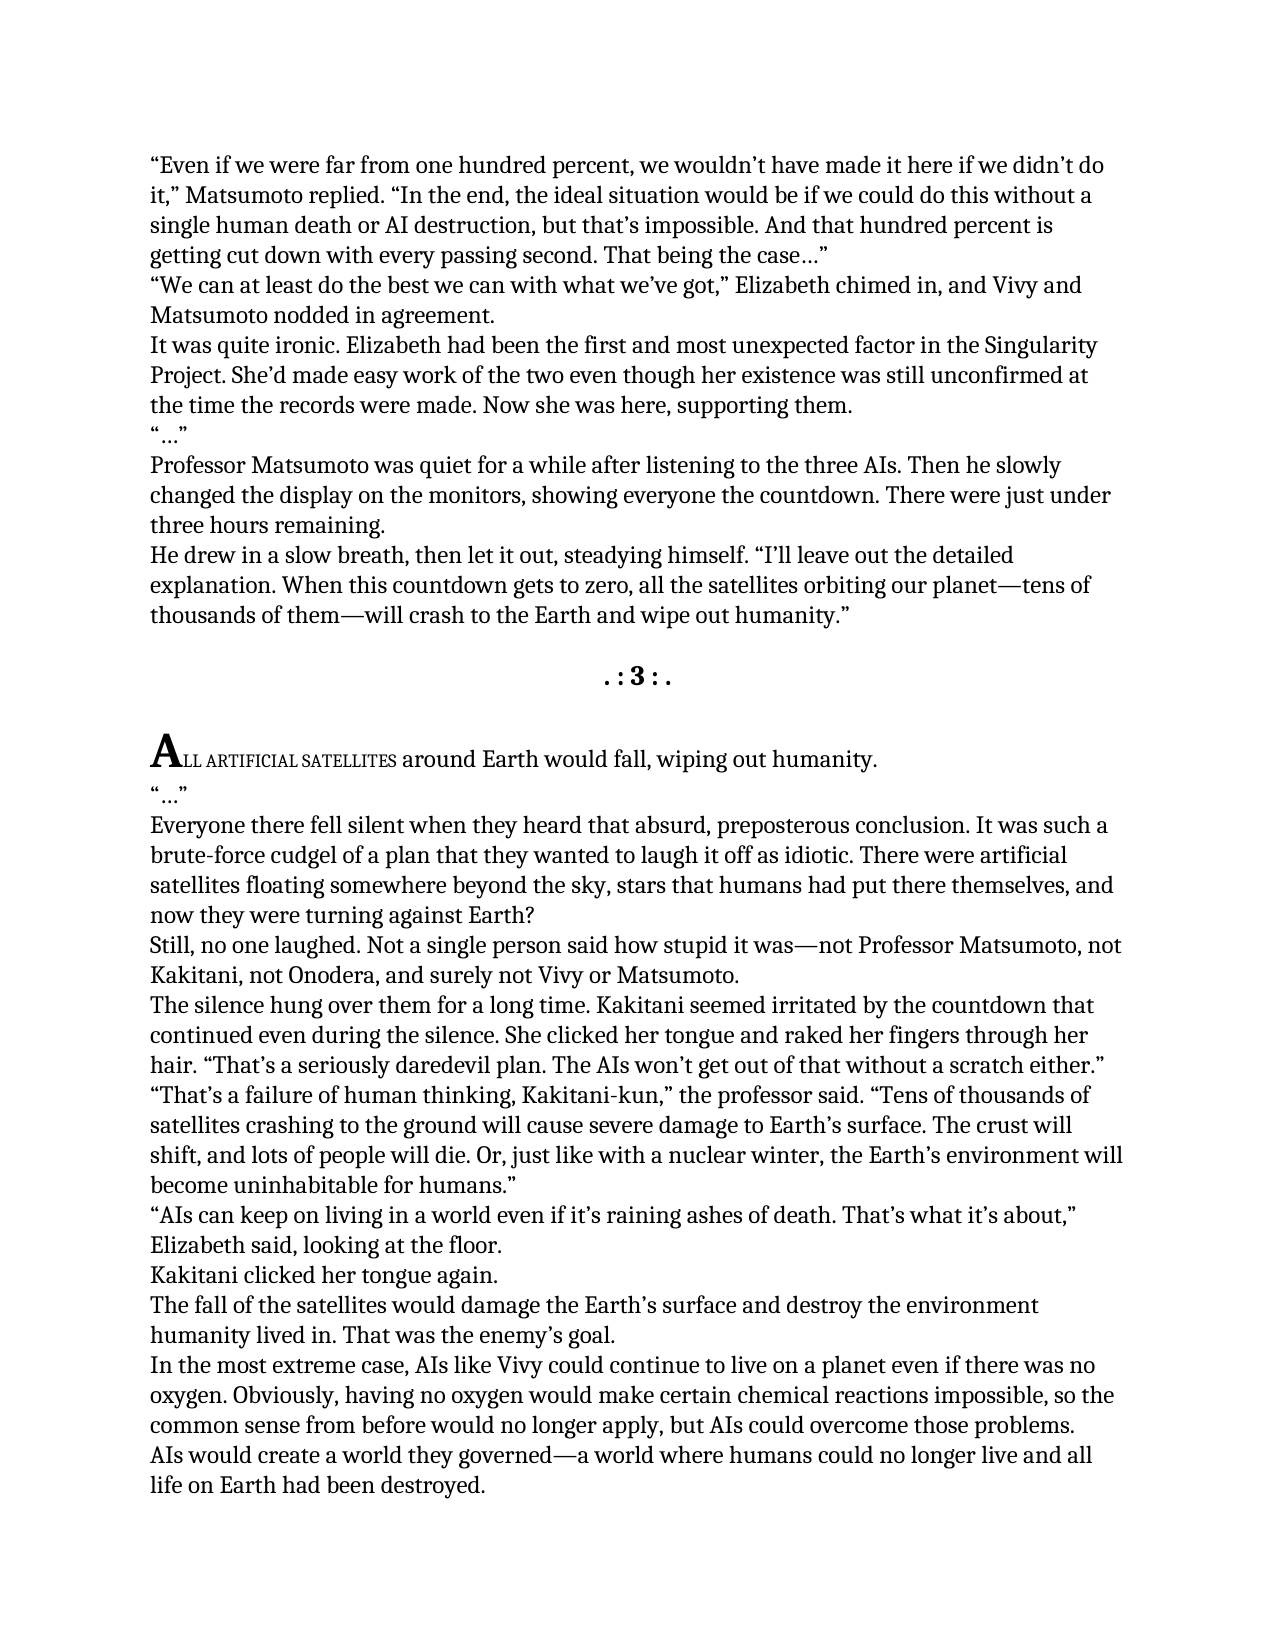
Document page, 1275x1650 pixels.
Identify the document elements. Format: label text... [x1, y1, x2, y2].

text It was quite ironic. Elizabeth had been the first and most unexpected factor in the Singularity Project. She’d made easy work of the two even though her existence was still unconfirmed at the time the records were made. Now she was here, supporting them. [150, 330, 1125, 420]
text Kakitani clicked her tongue again. [150, 1260, 1125, 1290]
text In the most extreme case, AIs like Vivy could continue to live on a planet even if there was no oxygen. Obviously, having no oxygen would make certain chemical reactions impossible, so the common sense from before would no longer apply, but AIs could overcome those problems. [150, 1350, 1125, 1440]
text Everyone there fell silent when they heard that absurd, preposterous conclusion. It was such a brute-force cudgel of a plan that they wanted to laugh it off as idiotic. There were artificial satellites floating somewhere beyond the sky, stars that humans had put there themselves, and now they were turning against Earth? [150, 810, 1125, 930]
text “AIs can keep on living in a world even if it’s raining ashes of death. That’s what it’s about,” Elizabeth said, looking at the floor. [150, 1200, 1125, 1260]
text “Even if we were far from one hundred percent, we wouldn’t have made it here if we didn’t do it,” Matsumoto replied. “In the end, the ideal situation would be if we could do this without a single human death or AI destruction, but that’s impossible. And that hundred percent is getting cut down with every passing second. That being the case…” [150, 150, 1125, 270]
text “That’s a failure of human thinking, Kakitani-kun,” the professor said. “Tens of thousands of satellites crashing to the ground will cause severe damage to Earth’s surface. The crust will shift, and lots of people will die. Or, just like with a nuclear winter, the Earth’s environment will become uninhabitable for humans.” [150, 1080, 1125, 1200]
text ALL ARTIFICIAL SATELLITES around Earth would fall, wiping out humanity. [150, 722, 1125, 780]
text . : 3 : . [150, 660, 1125, 692]
text The silence hung over them for a long time. Kakitani seemed irritated by the countdown that continued even during the silence. She clicked her tongue and raked her fingers through her hair. “That’s a seriously daredevil plan. The AIs won’t get out of that without a scratch either.” [150, 990, 1125, 1080]
text “…” [150, 780, 1125, 810]
text Still, no one laughed. Not a single person said how stupid it was—not Professor Matsumoto, not Kakitani, not Onodera, and surely not Vivy or Matsumoto. [150, 930, 1125, 990]
text “…” [150, 420, 1125, 450]
text “We can at least do the best we can with what we’ve got,” Elizabeth chimed in, and Vivy and Matsumoto nodded in agreement. [150, 270, 1125, 330]
text AIs would create a world they governed—a world where humans could no longer live and all life on Earth had been destroyed. [150, 1440, 1125, 1500]
text Professor Matsumoto was quiet for a while after listening to the three AIs. Then he slowly changed the display on the monitors, showing everyone the countdown. There were just under three hours remaining. [150, 450, 1125, 540]
text He drew in a slow breath, then let it out, steadying himself. “I’ll leave out the detailed explanation. When this countdown gets to zero, all the satellites orbiting our planet—tens of thousands of them—will crash to the Earth and wipe out humanity.” [150, 540, 1125, 630]
text The fall of the satellites would damage the Earth’s surface and destroy the environment humanity lived in. That was the enemy’s goal. [150, 1290, 1125, 1350]
